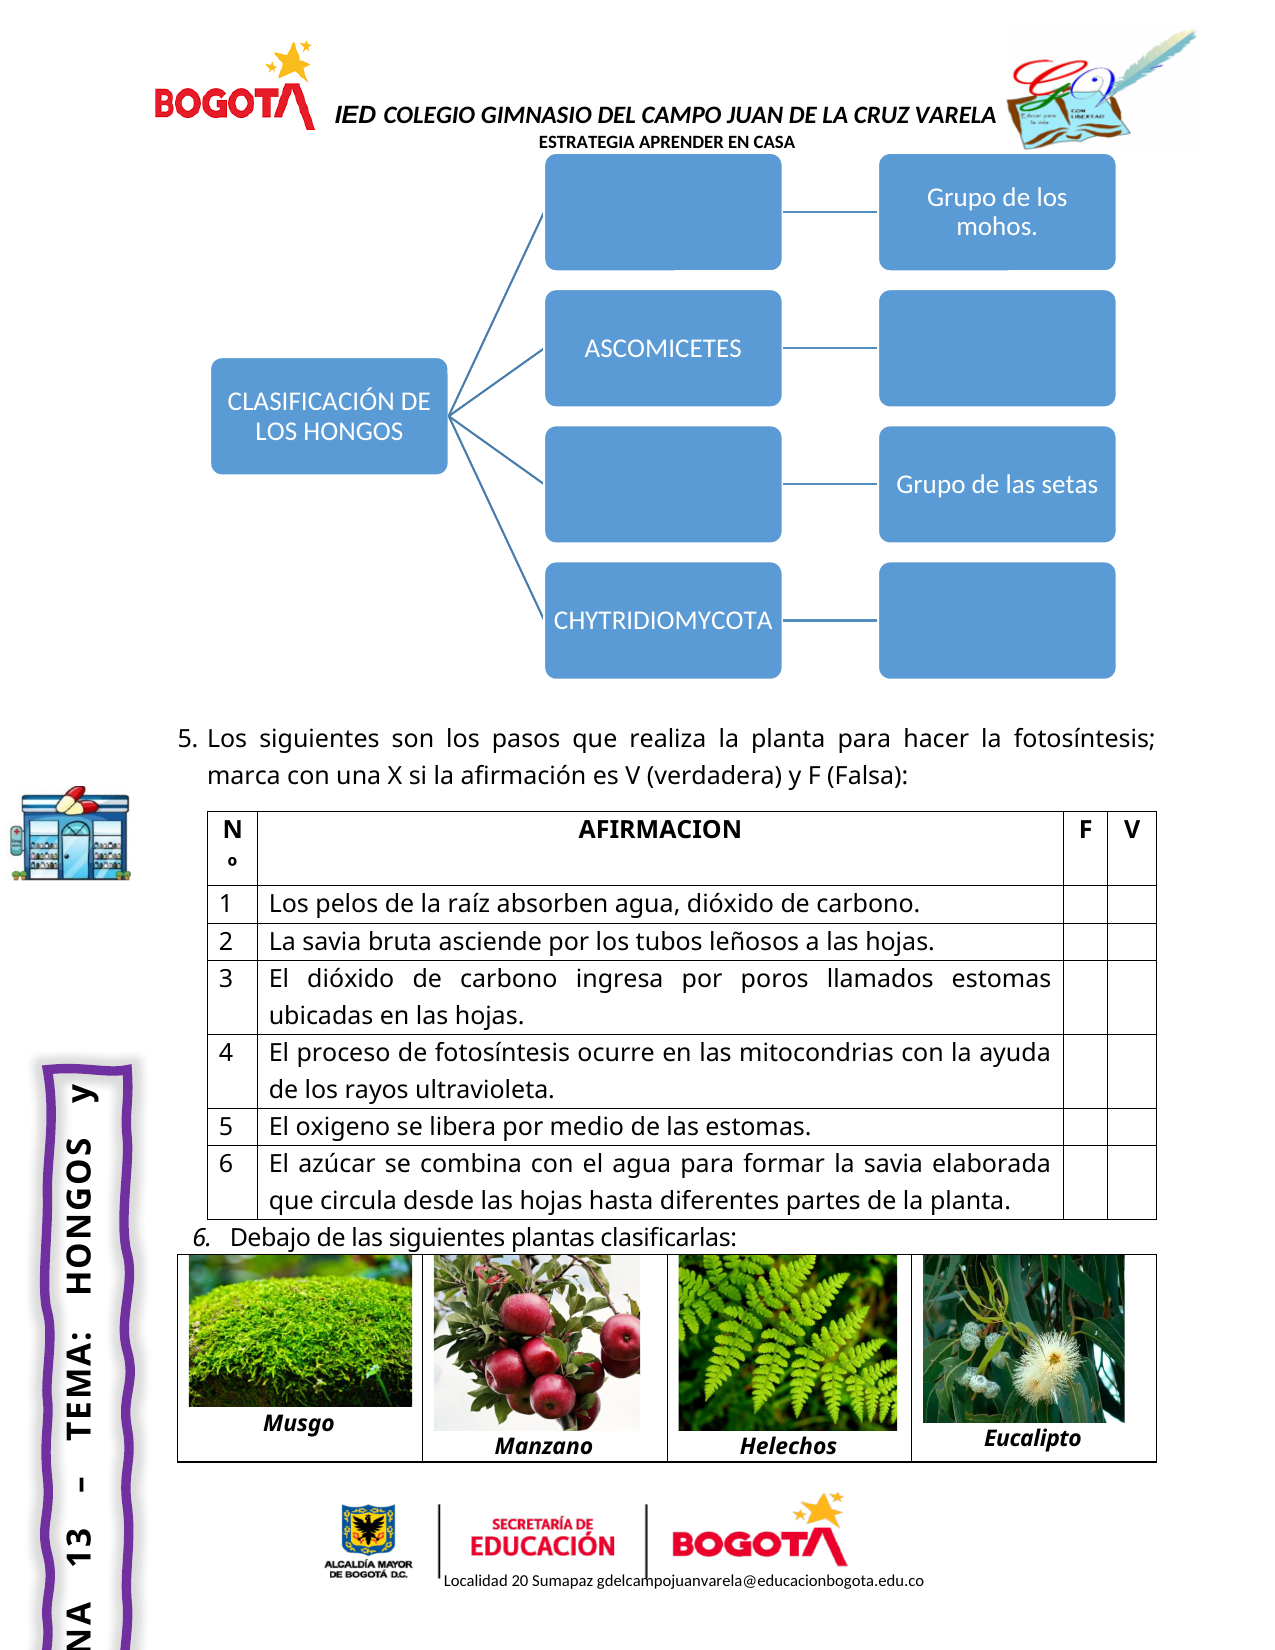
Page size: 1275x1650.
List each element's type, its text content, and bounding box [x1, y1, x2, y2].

table_cell [1108, 1109, 1156, 1145]
table_cell 1 [208, 886, 257, 922]
table_cell La savia bruta asciende por los tubos leñosos a las hojas. [258, 924, 1063, 960]
table_cell El oxigeno se libera por medio de las estomas. [258, 1109, 1063, 1145]
table_cell [1108, 1146, 1156, 1219]
table_cell [1108, 961, 1156, 1034]
table_cell [1108, 1035, 1156, 1108]
table_cell [1064, 1146, 1107, 1219]
picture [314, 1487, 860, 1582]
table_cell [1064, 886, 1107, 922]
picture [923, 1255, 1125, 1423]
table_cell [1108, 886, 1156, 922]
table_header Musgo [178, 1255, 422, 1461]
table_cell 4 [208, 1035, 257, 1108]
table_cell [1064, 1109, 1107, 1145]
table_cell Los pelos de la raíz absorben agua, dióxido de carbono. [258, 886, 1063, 922]
table_cell 3 [208, 961, 257, 1034]
table_cell [1064, 1035, 1107, 1108]
picture [6, 786, 132, 881]
table_header Eucalipto [912, 1255, 1156, 1461]
picture [188, 1255, 413, 1407]
table_header AFIRMACION [258, 812, 1063, 885]
table_cell El dióxido de carbono ingresa por poros llamados estomas ubicadas en las hojas. [258, 961, 1063, 1034]
table_cell [1064, 961, 1107, 1034]
table_cell El azúcar se combina con el agua para formar la savia elaborada que circula desde las hojas hasta diferentes partes de la planta. [258, 1146, 1063, 1219]
list Los siguientes son los pasos que realiza la planta para hacer la fotosíntesis; marca con una X si la afirmación es V (verdadera) y F (Falsa): [177, 721, 1157, 792]
table_cell [1108, 924, 1156, 960]
table_header F [1064, 812, 1107, 885]
table_cell 6 [208, 1146, 257, 1219]
picture [433, 1255, 641, 1431]
table_header Nº [208, 812, 257, 885]
picture [678, 1255, 898, 1431]
list Debajo de las siguientes plantas clasificarlas: [192, 1220, 1157, 1254]
picture [1005, 26, 1199, 151]
table_cell 2 [208, 924, 257, 960]
table_header V [1108, 812, 1156, 885]
picture [109, 17, 355, 166]
table_header Manzano [423, 1255, 667, 1461]
table_cell [1064, 924, 1107, 960]
table_cell El proceso de fotosíntesis ocurre en las mitocondrias con la ayuda de los rayos ultravioleta. [258, 1035, 1063, 1108]
table_cell 5 [208, 1109, 257, 1145]
table_header Helechos [668, 1255, 911, 1461]
